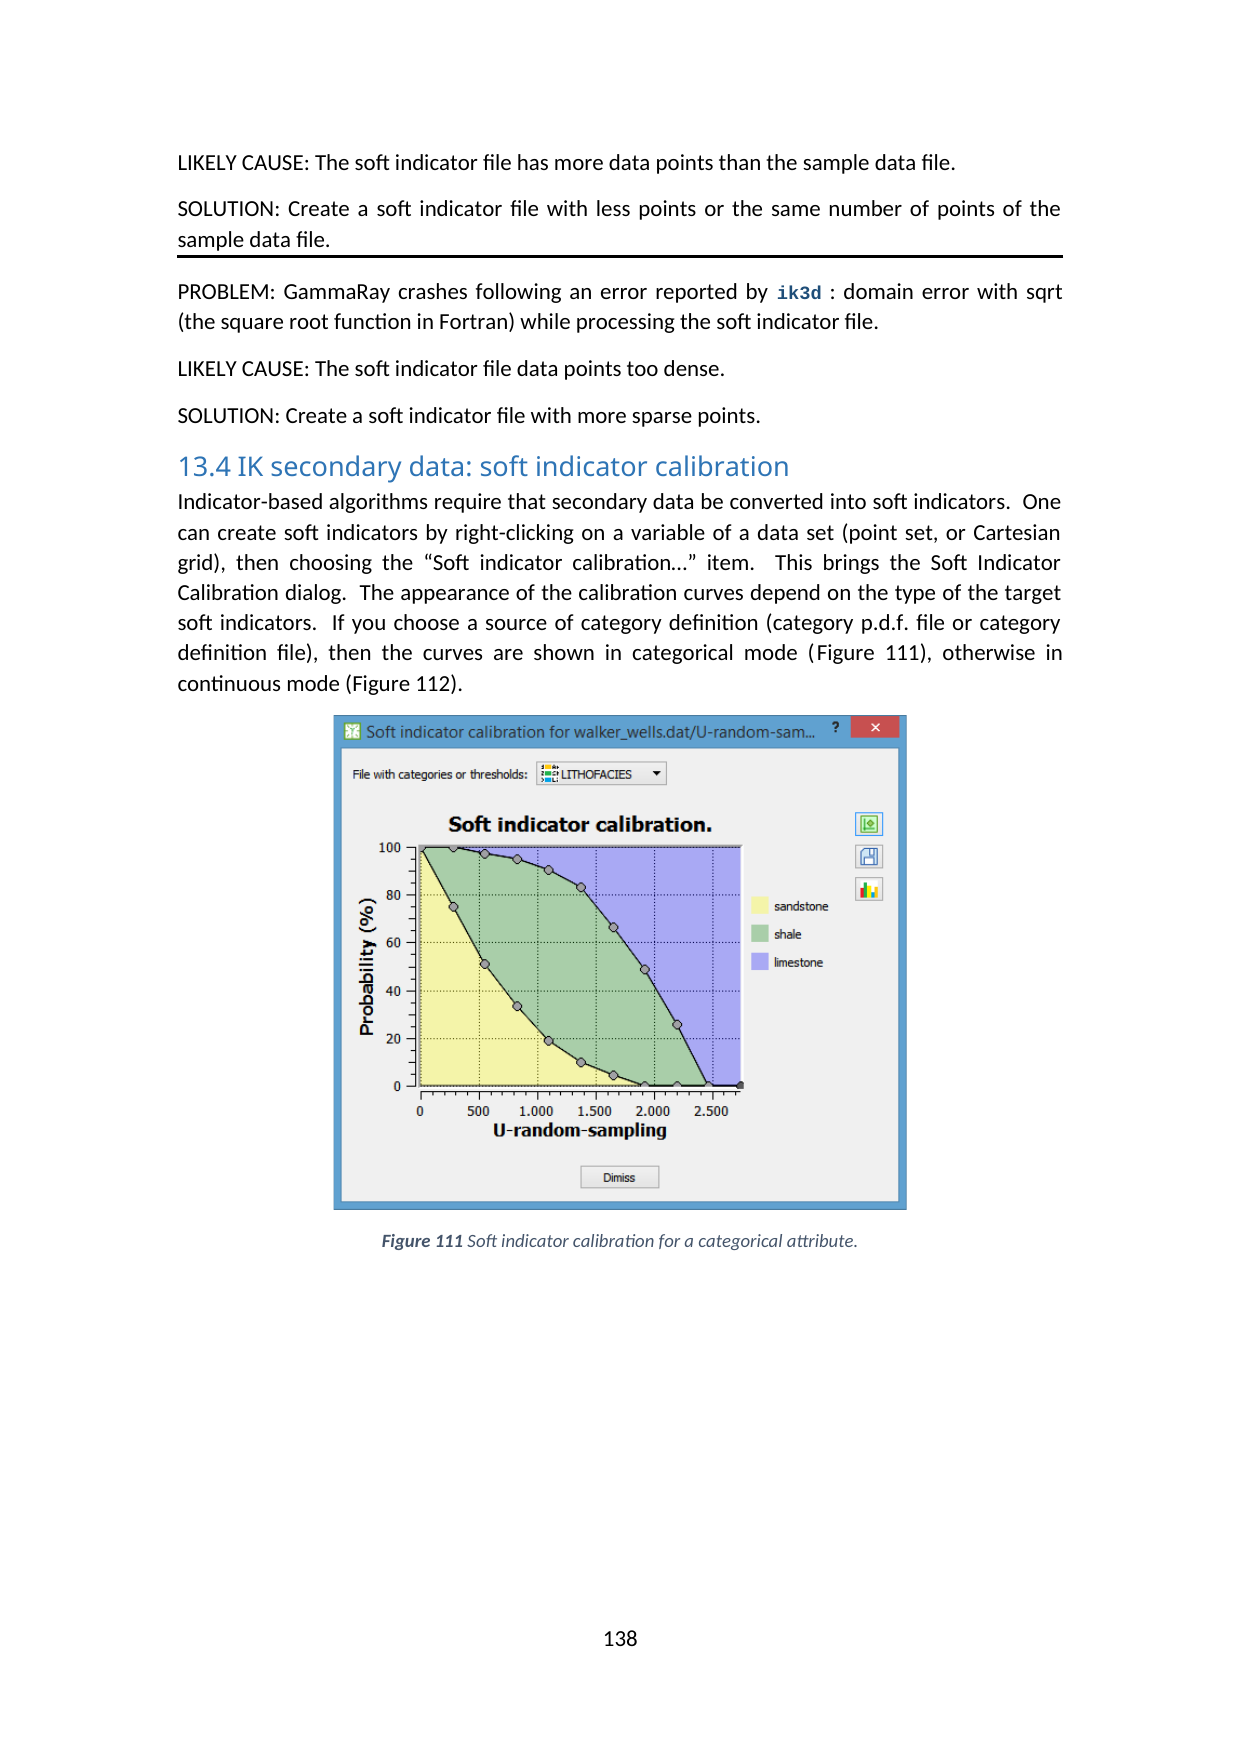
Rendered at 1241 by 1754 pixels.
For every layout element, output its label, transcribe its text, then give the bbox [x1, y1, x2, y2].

text SOLUTION: Create a soft indicator file with more sparse points. [177, 401, 1063, 429]
text Figure 111 Soft indicator calibration for a categorical attribute. [177, 1229, 1063, 1252]
text LIKELY CAUSE: The soft indicator file has more data points than the sample data file. [177, 148, 1063, 176]
text SOLUTION: Create a soft indicator file with less points or the same number of points of the sample data file. [177, 194, 1063, 255]
text Indicator-based algorithms require that secondary data be converted into soft indicators. One can create soft indicators by right-clicking on a variable of a data set (point set, or Cartesian grid), then choosing the “Soft indicator calibration…” item. This brings the Soft Indicator Calibration dialog. The appearance of the calibration curves depend on the type of the target soft indicators. If you choose a source of category definition (category p.d.f. file or category definition file), then the curves are shown in categorical mode (Figure 111), otherwise in continuous mode (Figure 112). [177, 487, 1063, 697]
picture [333, 715, 907, 1210]
text PROBLEM: GammaRay crashes following an error reported by ik3d : domain error with sqrt (the square root function in Fortran) while processing the soft indicator file. [177, 277, 1063, 335]
text LIKELY CAUSE: The soft indicator file data points too dense. [177, 354, 1063, 382]
subtitle IK secondary data: soft indicator calibration [177, 448, 1063, 484]
